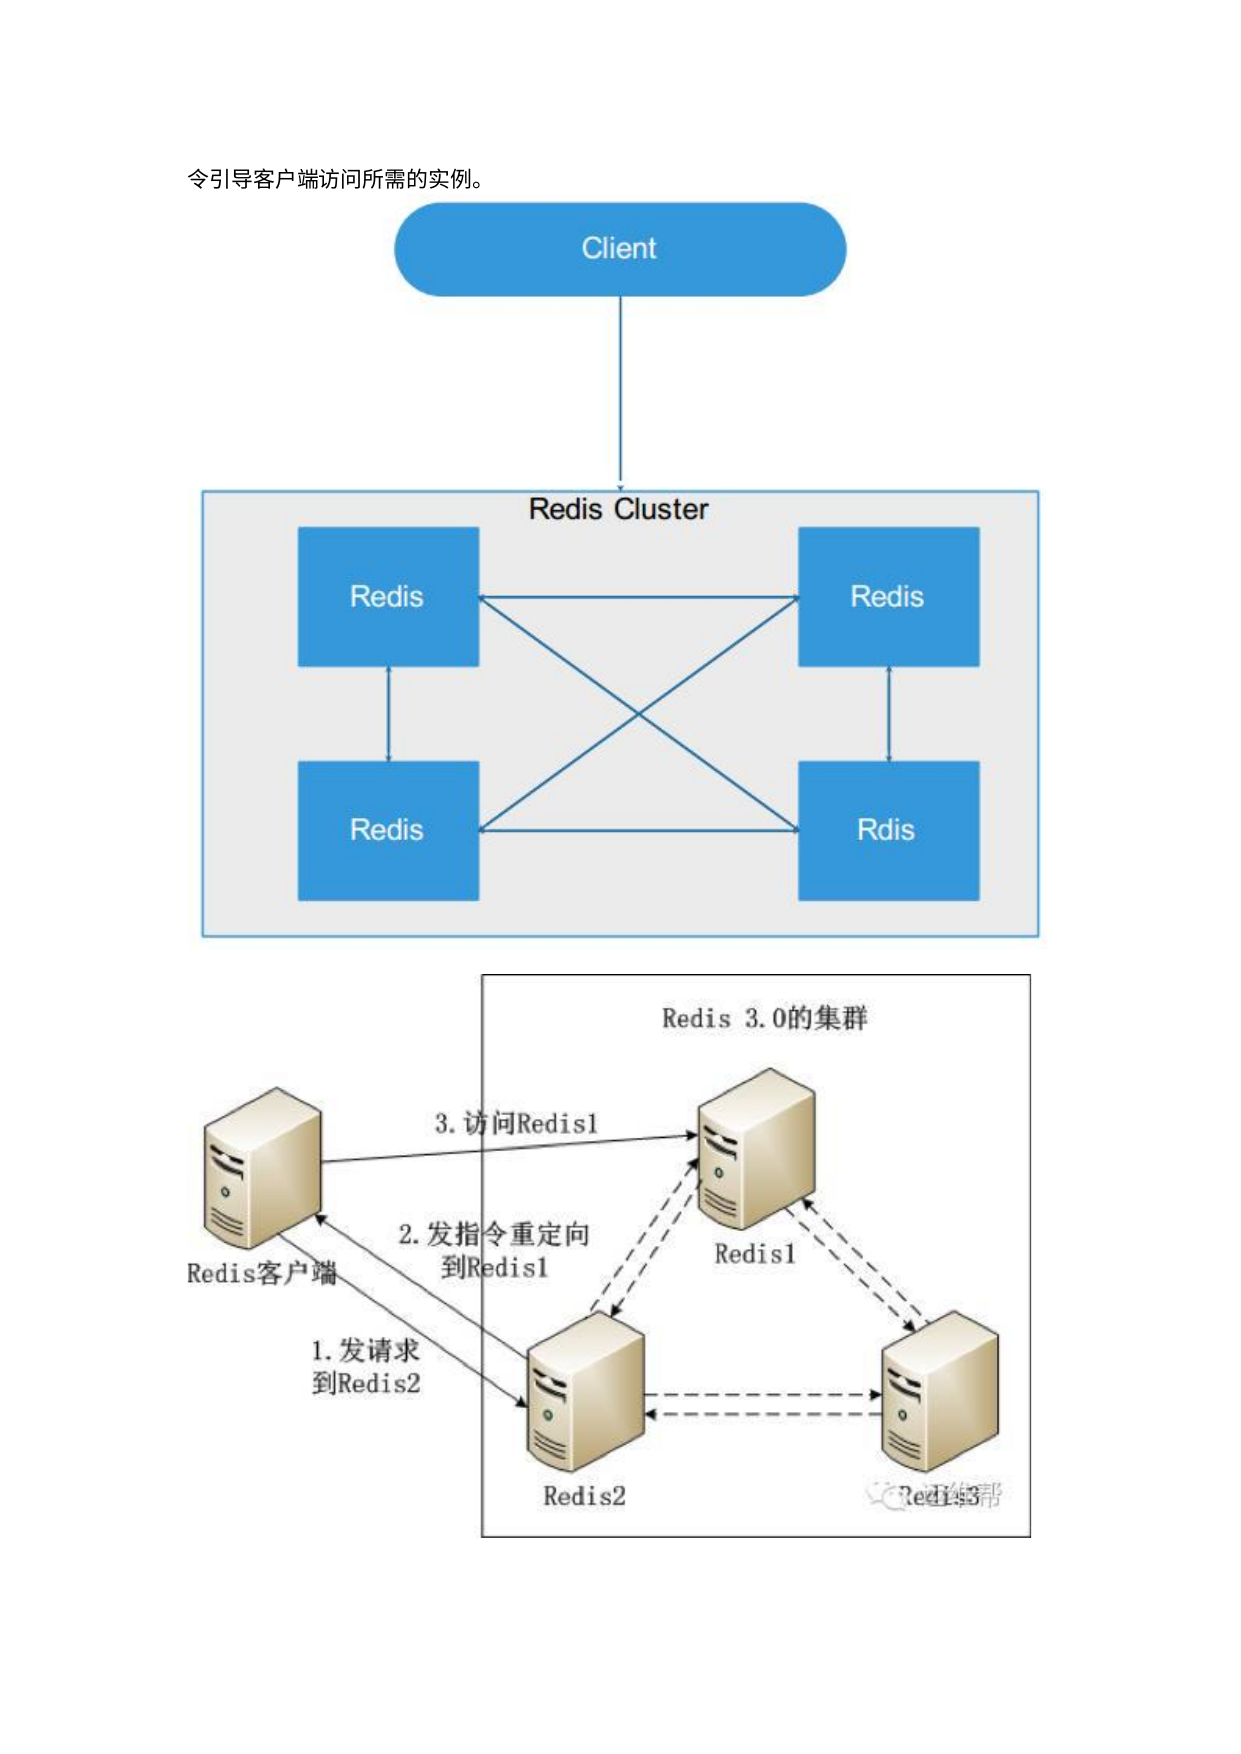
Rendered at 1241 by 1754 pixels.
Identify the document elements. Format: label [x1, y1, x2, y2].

picture [187, 194, 1053, 949]
picture [187, 974, 1032, 1538]
text [187, 162, 1053, 194]
